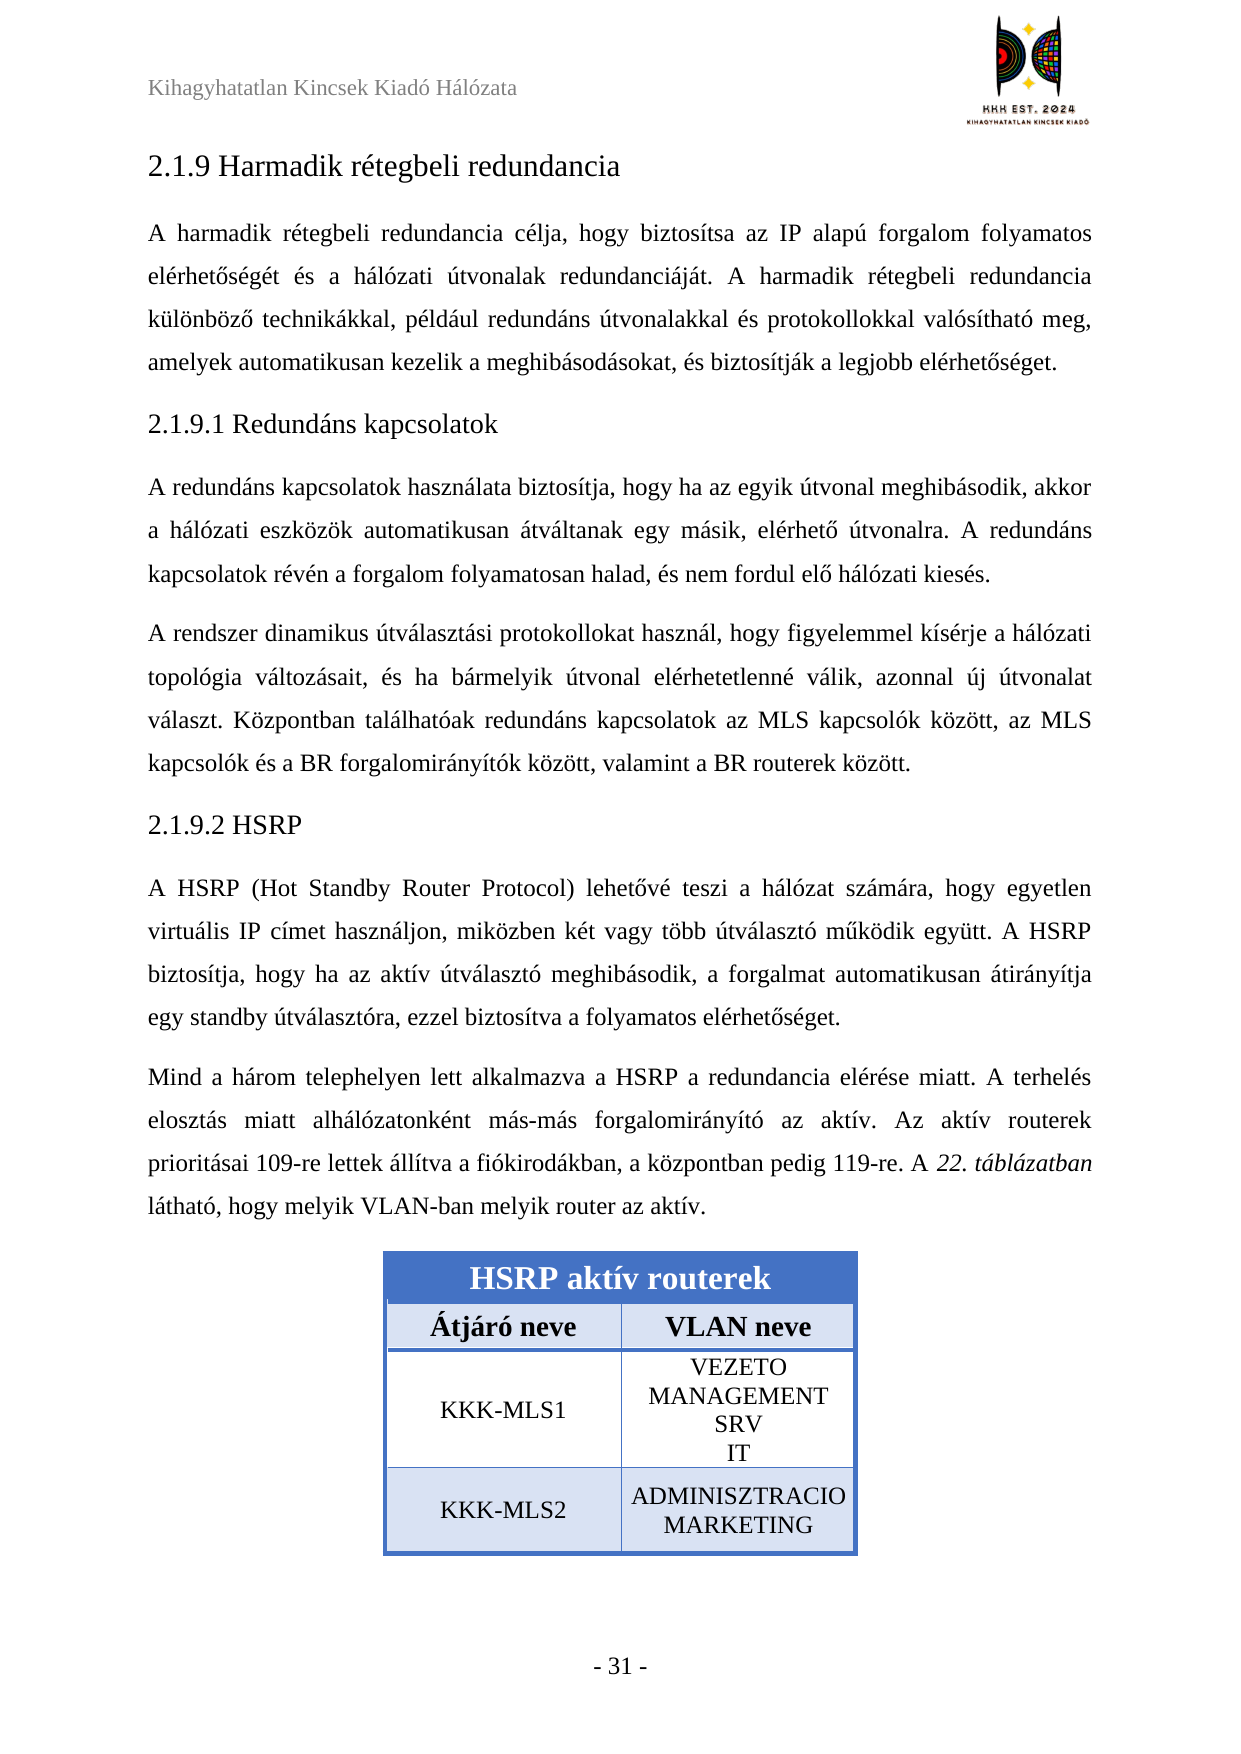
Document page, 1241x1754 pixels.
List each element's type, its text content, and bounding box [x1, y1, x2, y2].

text A redundáns kapcsolatok használata biztosítja, hogy ha az egyik útvonal meghibásodik, akkor a hálózati eszközök automatikusan átváltanak egy másik, elérhető útvonalra. A redundáns kapcsolatok révén a forgalom folyamatosan halad, és nem fordul elő hálózati kiesés. [148, 472, 1093, 587]
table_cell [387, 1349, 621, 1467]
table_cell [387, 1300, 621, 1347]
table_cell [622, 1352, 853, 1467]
text 2.1.9 Harmadik rétegbeli redundancia [148, 148, 1093, 183]
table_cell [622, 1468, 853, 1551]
text A HSRP (Hot Standby Router Protocol) lehetővé teszi a hálózat számára, hogy egyetlen virtuális IP címet használjon, miközben két vagy több útválasztó működik együtt. A HSRP biztosítja, hogy ha az aktív útválasztó meghibásodik, a forgalmat automatikusan átirányítja egy standby útválasztóra, ezzel biztosítva a folyamatos elérhetőséget. [148, 873, 1093, 1031]
text A rendszer dinamikus útválasztási protokollokat használ, hogy figyelemmel kísérje a hálózati topológia változásait, és ha bármelyik útvonal elérhetetlenné válik, azonnal új útvonalat választ. Központban találhatóak redundáns kapcsolatok az MLS kapcsolók között, az MLS kapcsolók és a BR forgalomirányítók között, valamint a BR routerek között. [148, 618, 1093, 777]
text A harmadik rétegbeli redundancia célja, hogy biztosítsa az IP alapú forgalom folyamatos elérhetőségét és a hálózati útvonalak redundanciáját. A harmadik rétegbeli redundancia különböző technikákkal, például redundáns útvonalakkal és protokollokkal valósítható meg, amelyek automatikusan kezelik a meghibásodásokat, és biztosítják a legjobb elérhetőséget. [148, 218, 1093, 376]
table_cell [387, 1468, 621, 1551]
text Mind a három telephelyen lett alkalmazva a HSRP a redundancia elérése miatt. A terhelés elosztás miatt alhálózatonként más-más forgalomirányító az aktív. Az aktív routerek prioritásai 109-re lettek állítva a fiókirodákban, a központban pedig 119-re. A 22. táblázatban látható, hogy melyik VLAN-ban melyik router az aktív. [148, 1062, 1093, 1220]
text 2.1.9.2 HSRP [148, 808, 1093, 840]
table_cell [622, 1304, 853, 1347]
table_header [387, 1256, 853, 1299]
text 2.1.9.1 Redundáns kapcsolatok [148, 407, 1093, 440]
picture [958, 4, 1094, 130]
